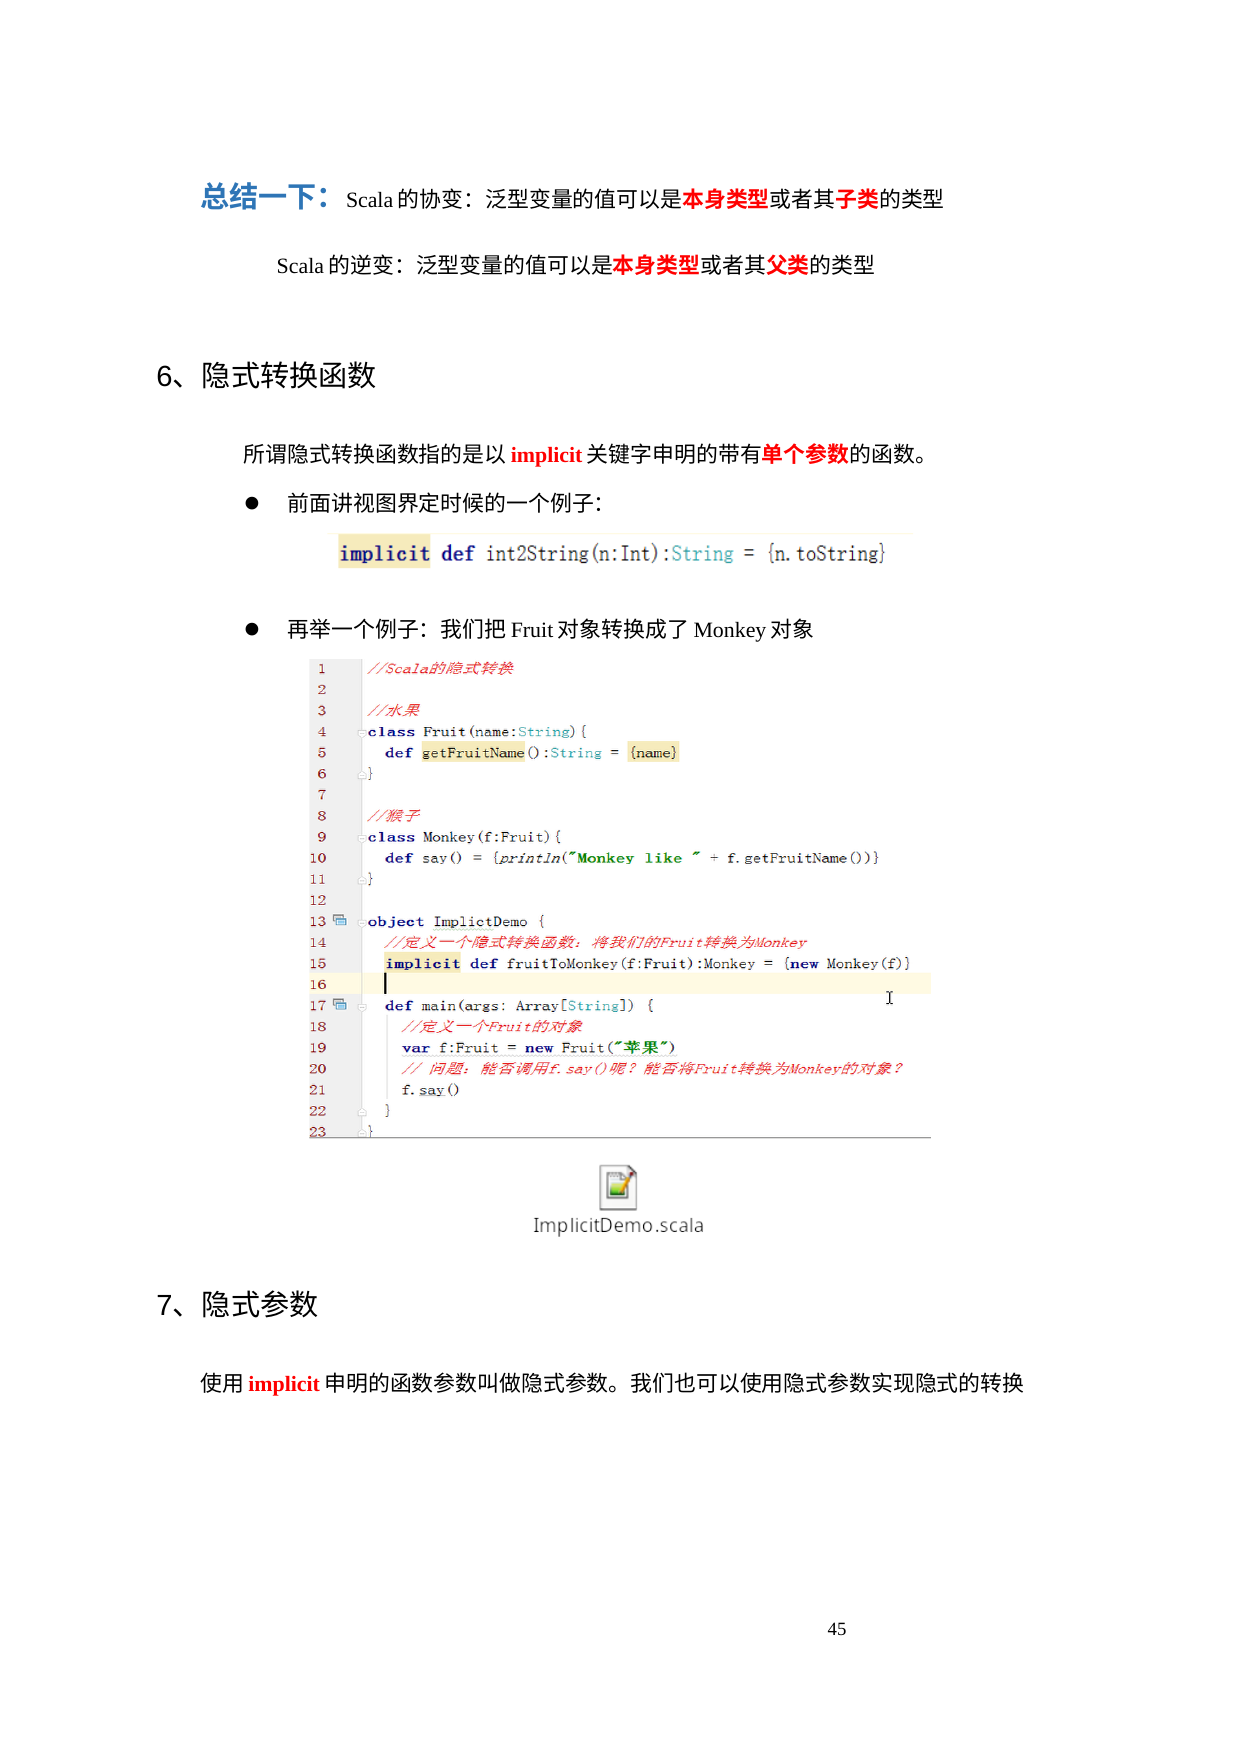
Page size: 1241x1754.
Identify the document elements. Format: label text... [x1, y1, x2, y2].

text 总结一下：Scala的协变：泛型变量的值可以是本身类型或者其子类的类型 [156, 162, 1128, 227]
list 前面讲视图界定时候的一个例子： [244, 485, 1128, 518]
picture [327, 533, 914, 577]
list 再举一个例子：我们把Fruit对象转换成了Monkey对象 [244, 611, 1128, 644]
picture [309, 659, 931, 1139]
subtitle 7、隐式参数 [112, 1270, 1128, 1335]
text 所谓隐式转换函数指的是以implicit关键字申明的带有单个参数的函数。 [200, 437, 1128, 469]
text Scala的逆变：泛型变量的值可以是本身类型或者其父类的类型 [156, 248, 1128, 281]
text 使用implicit申明的函数参数叫做隐式参数。我们也可以使用隐式参数实现隐式的转换 [156, 1365, 1128, 1398]
subtitle 6、隐式转换函数 [112, 342, 1128, 407]
